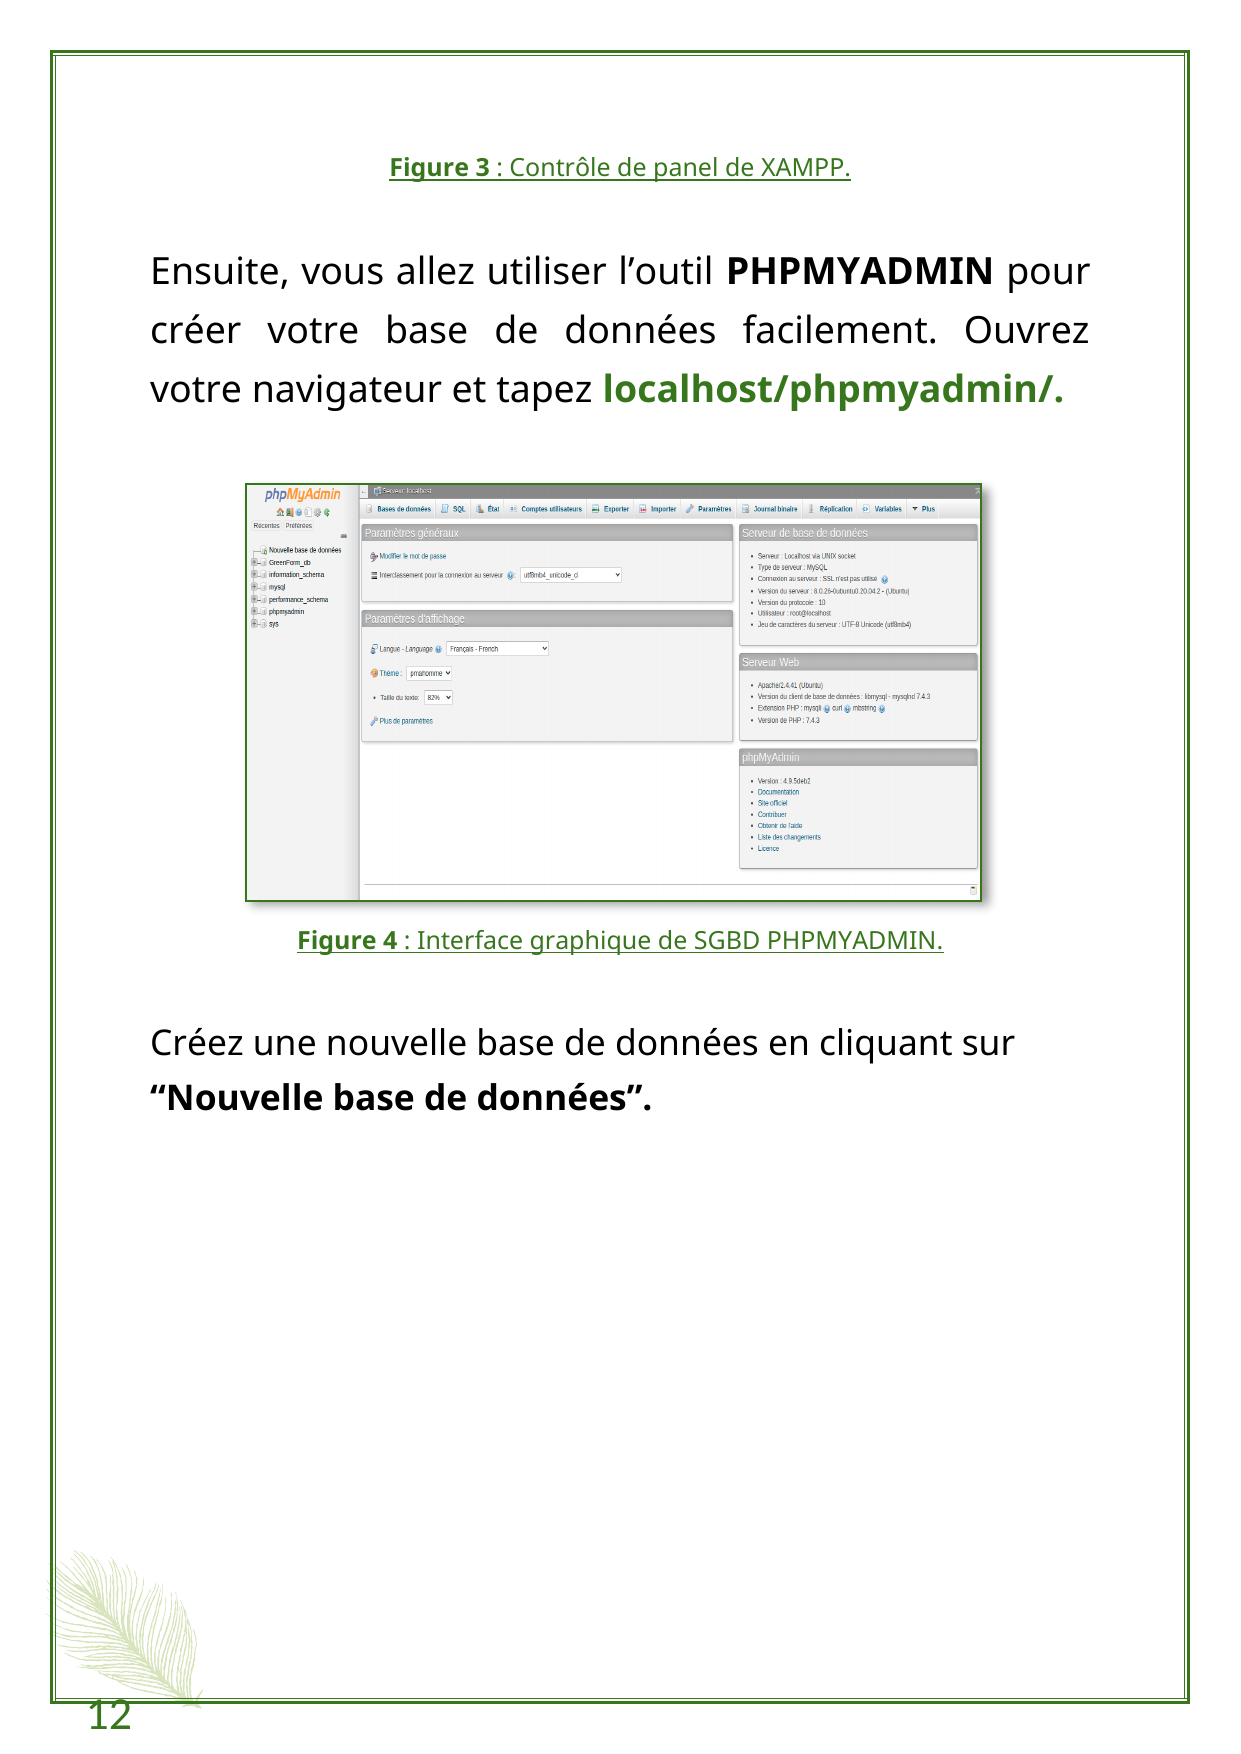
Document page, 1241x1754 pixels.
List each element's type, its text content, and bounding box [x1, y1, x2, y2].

text “Nouvelle base de données”. [150, 1073, 1090, 1121]
text Ensuite, vous allez utiliser l’outil PHPMYADMIN pour créer votre base de données facilement. Ouvrez votre navigateur et tapez localhost/phpmyadmin/. [150, 244, 1090, 413]
text Figure 3 : Contrôle de panel de XAMPP. [150, 150, 1090, 184]
picture [247, 485, 980, 900]
text Figure 4 : Interface graphique de SGBD PHPMYADMIN. [150, 923, 1090, 957]
text Créez une nouvelle base de données en cliquant sur [150, 1017, 1090, 1066]
